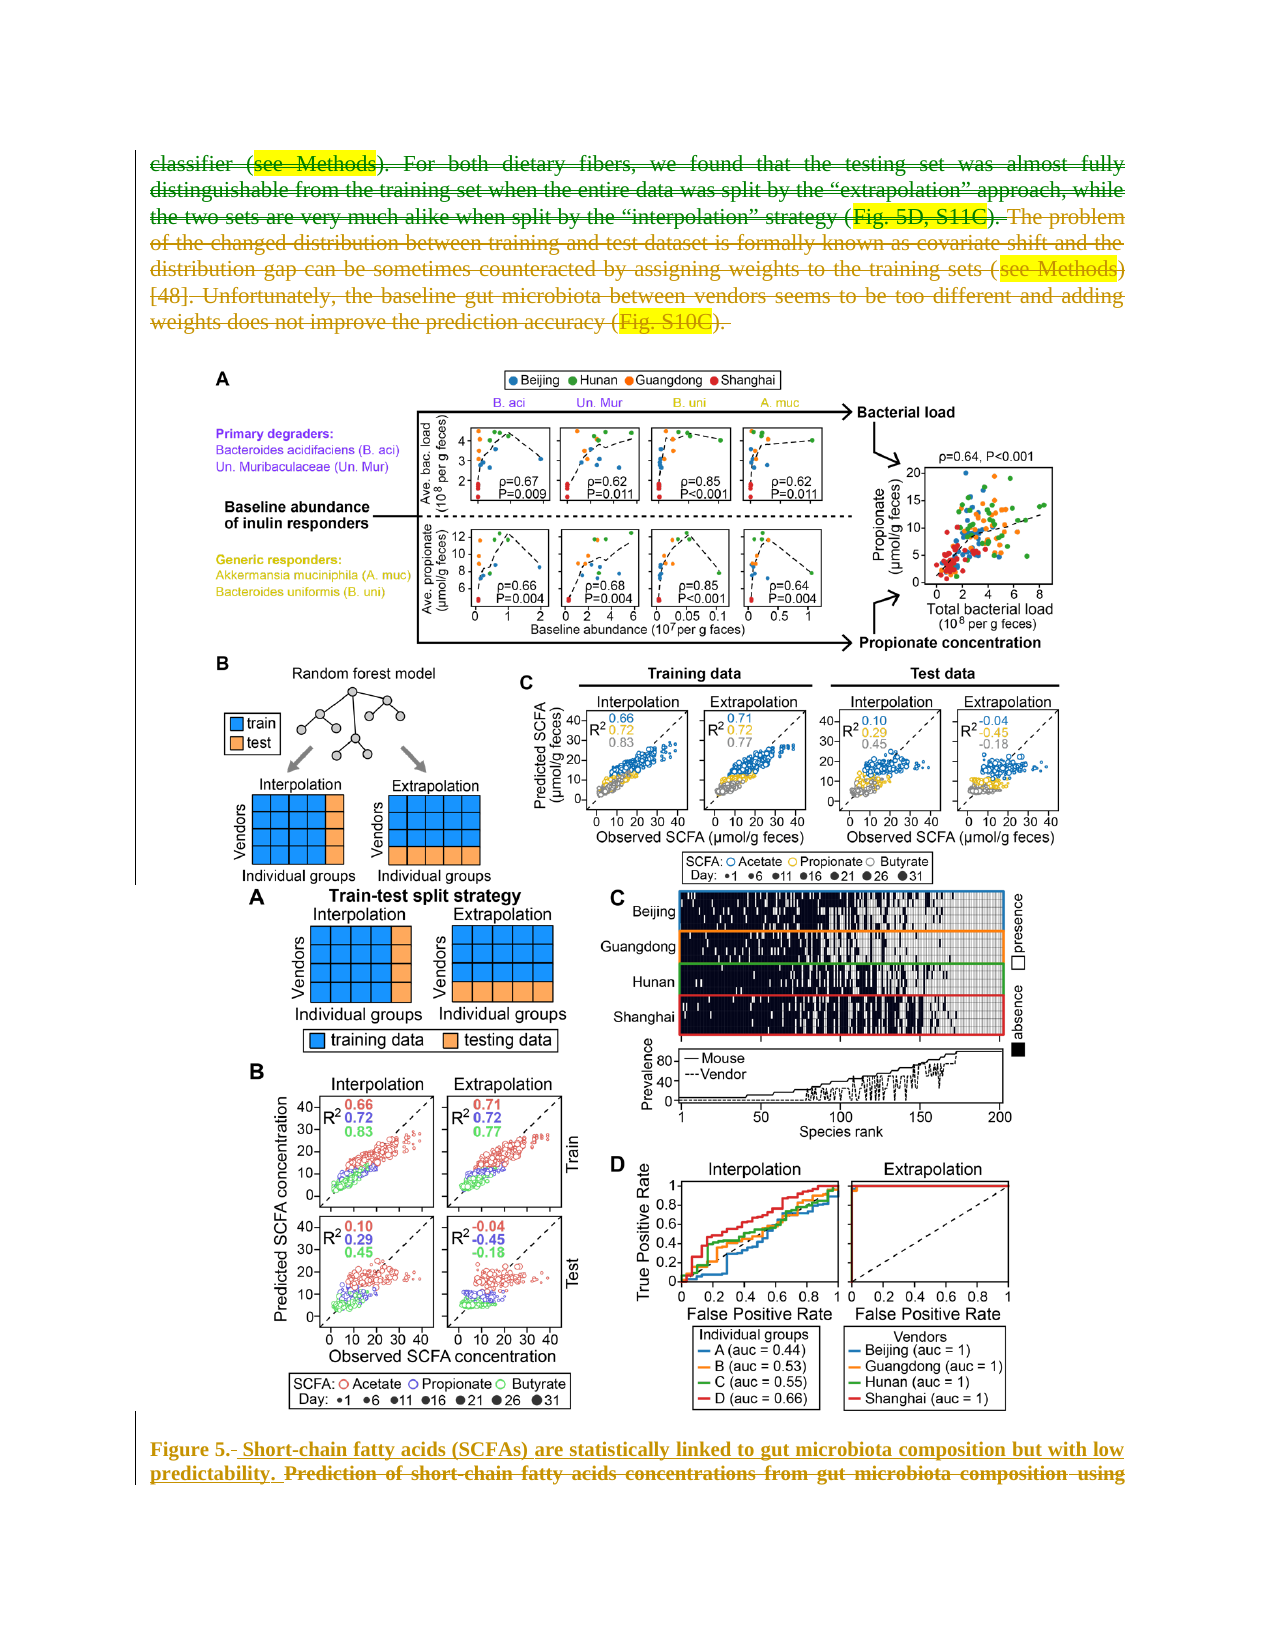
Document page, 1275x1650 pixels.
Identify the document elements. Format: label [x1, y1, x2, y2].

text [150, 1437, 1125, 1485]
picture [215, 368, 1060, 1411]
